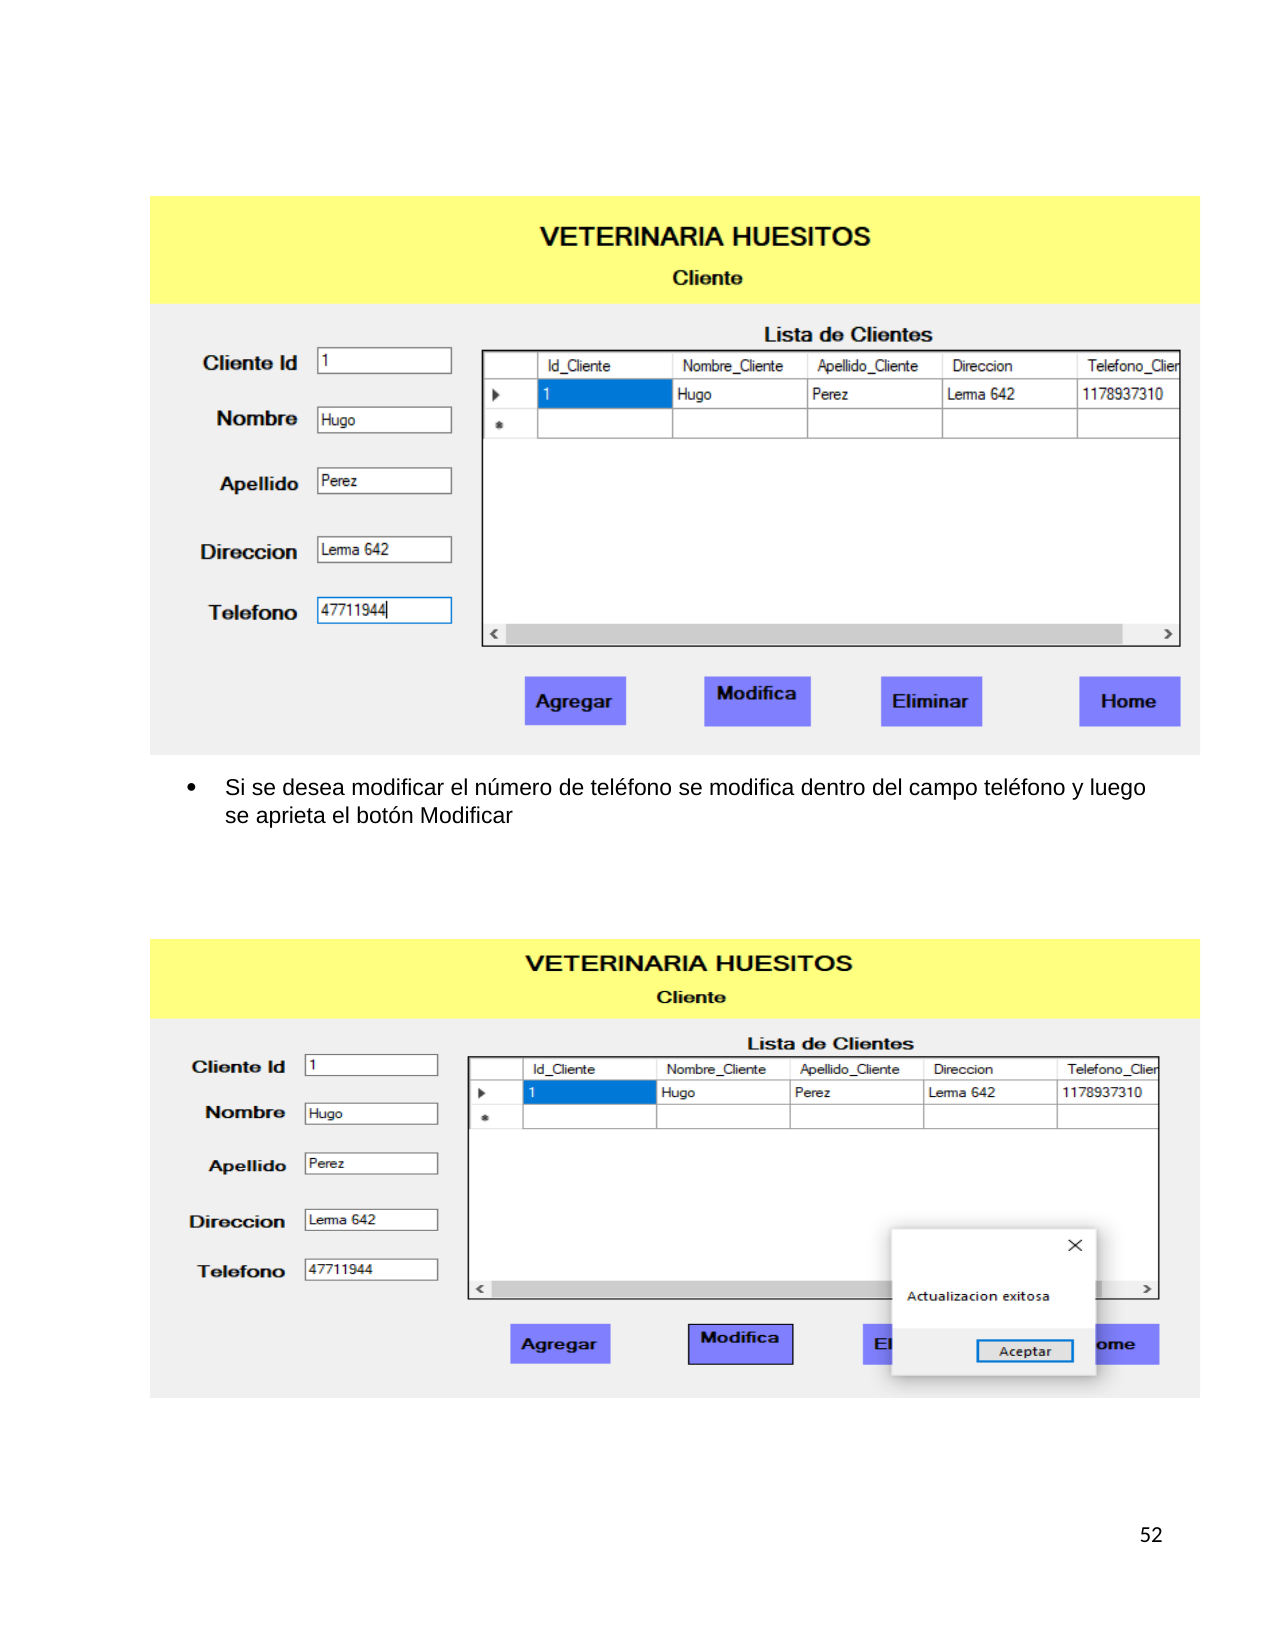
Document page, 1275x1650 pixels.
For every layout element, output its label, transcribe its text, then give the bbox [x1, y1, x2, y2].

picture [150, 939, 1200, 1398]
picture [150, 196, 1200, 755]
list Si se desea modificar el número de teléfono se modifica dentro del campo teléfono y luego se aprieta el botón Modificar [187, 774, 1162, 828]
